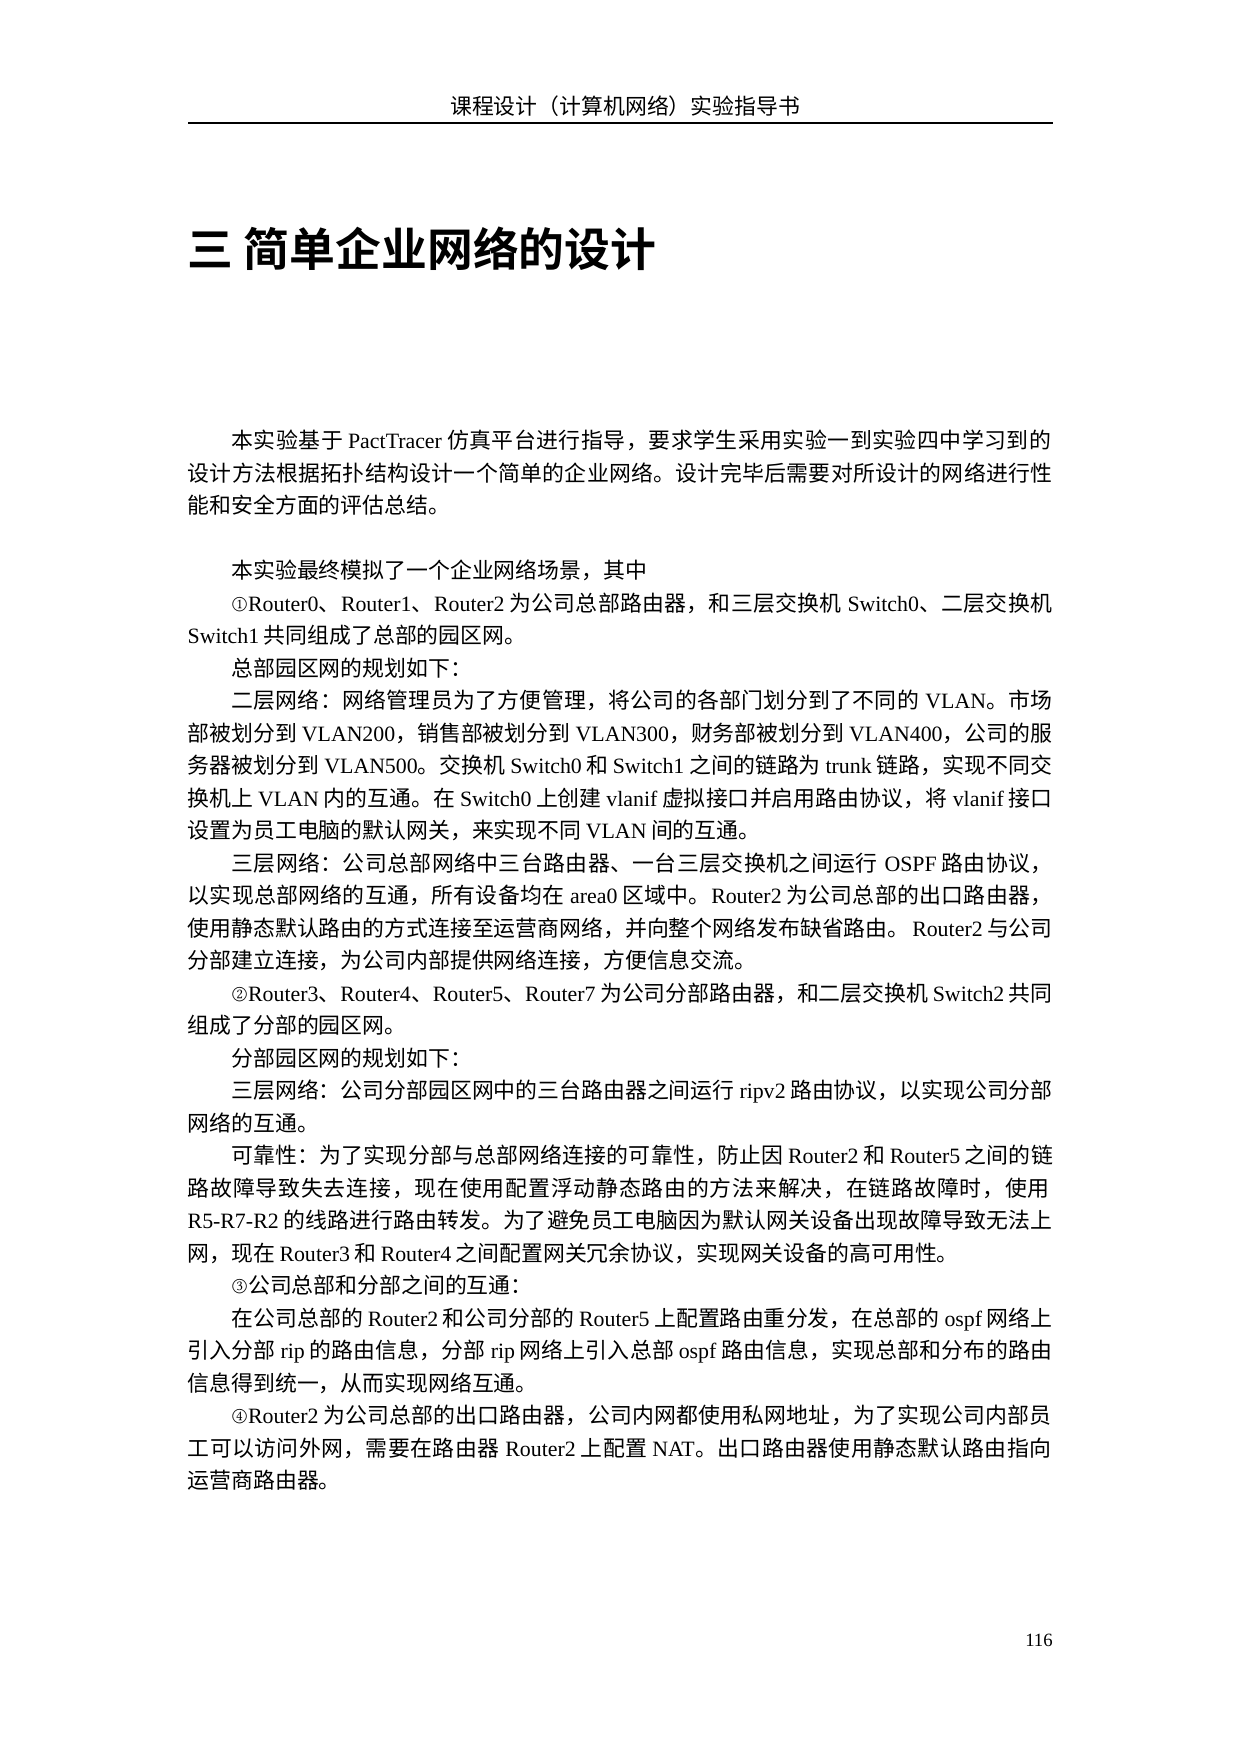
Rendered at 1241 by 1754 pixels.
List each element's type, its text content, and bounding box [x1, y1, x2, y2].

text ①Router0、Router1、Router2为公司总部路由器，和三层交换机Switch0、二层交换机Switch1共同组成了总部的园区网。 [187, 585, 1053, 650]
text 分部园区网的规划如下： [187, 1040, 1053, 1073]
text ④Router2为公司总部的出口路由器，公司内网都使用私网地址，为了实现公司内部员工可以访问外网，需要在路由器Router2上配置NAT。出口路由器使用静态默认路由指向运营商路由器。 [187, 1398, 1053, 1495]
text 本实验基于PactTracer仿真平台进行指导，要求学生采用实验一到实验四中学习到的设计方法根据拓扑结构设计一个简单的企业网络。设计完毕后需要对所设计的网络进行性能和安全方面的评估总结。 [187, 423, 1053, 520]
text 三层网络：公司总部网络中三台路由器、一台三层交换机之间运行OSPF路由协议，以实现总部网络的互通，所有设备均在area0区域中。Router2为公司总部的出口路由器，使用静态默认路由的方式连接至运营商网络，并向整个网络发布缺省路由。Router2与公司分部建立连接，为公司内部提供网络连接，方便信息交流。 [187, 845, 1053, 975]
subtitle 三 简单企业网络的设计 [187, 197, 1053, 295]
text 在公司总部的Router2和公司分部的Router5上配置路由重分发，在总部的ospf网络上引入分部rip的路由信息，分部rip网络上引入总部ospf路由信息，实现总部和分布的路由信息得到统一，从而实现网络互通。 [187, 1300, 1053, 1398]
text 本实验最终模拟了一个企业网络场景，其中 [187, 553, 1053, 585]
text 可靠性：为了实现分部与总部网络连接的可靠性，防止因Router2和Router5之间的链路故障导致失去连接，现在使用配置浮动静态路由的方法来解决，在链路故障时，使用R5-R7-R2的线路进行路由转发。为了避免员工电脑因为默认网关设备出现故障导致无法上网，现在Router3和Router4之间配置网关冗余协议，实现网关设备的高可用性。 [187, 1138, 1053, 1268]
text 二层网络：网络管理员为了方便管理，将公司的各部门划分到了不同的VLAN。市场部被划分到VLAN200，销售部被划分到VLAN300，财务部被划分到VLAN400，公司的服务器被划分到VLAN500。交换机Switch0和Switch1之间的链路为trunk链路，实现不同交换机上VLAN内的互通。在Switch0上创建vlanif虚拟接口并启用路由协议，将vlanif接口设置为员工电脑的默认网关，来实现不同VLAN间的互通。 [187, 683, 1053, 845]
text ③公司总部和分部之间的互通： [187, 1268, 1053, 1300]
text 三层网络：公司分部园区网中的三台路由器之间运行ripv2路由协议，以实现公司分部网络的互通。 [187, 1073, 1053, 1138]
text 总部园区网的规划如下： [187, 650, 1053, 683]
text ②Router3、Router4、Router5、Router7为公司分部路由器，和二层交换机Switch2共同组成了分部的园区网。 [187, 975, 1053, 1040]
